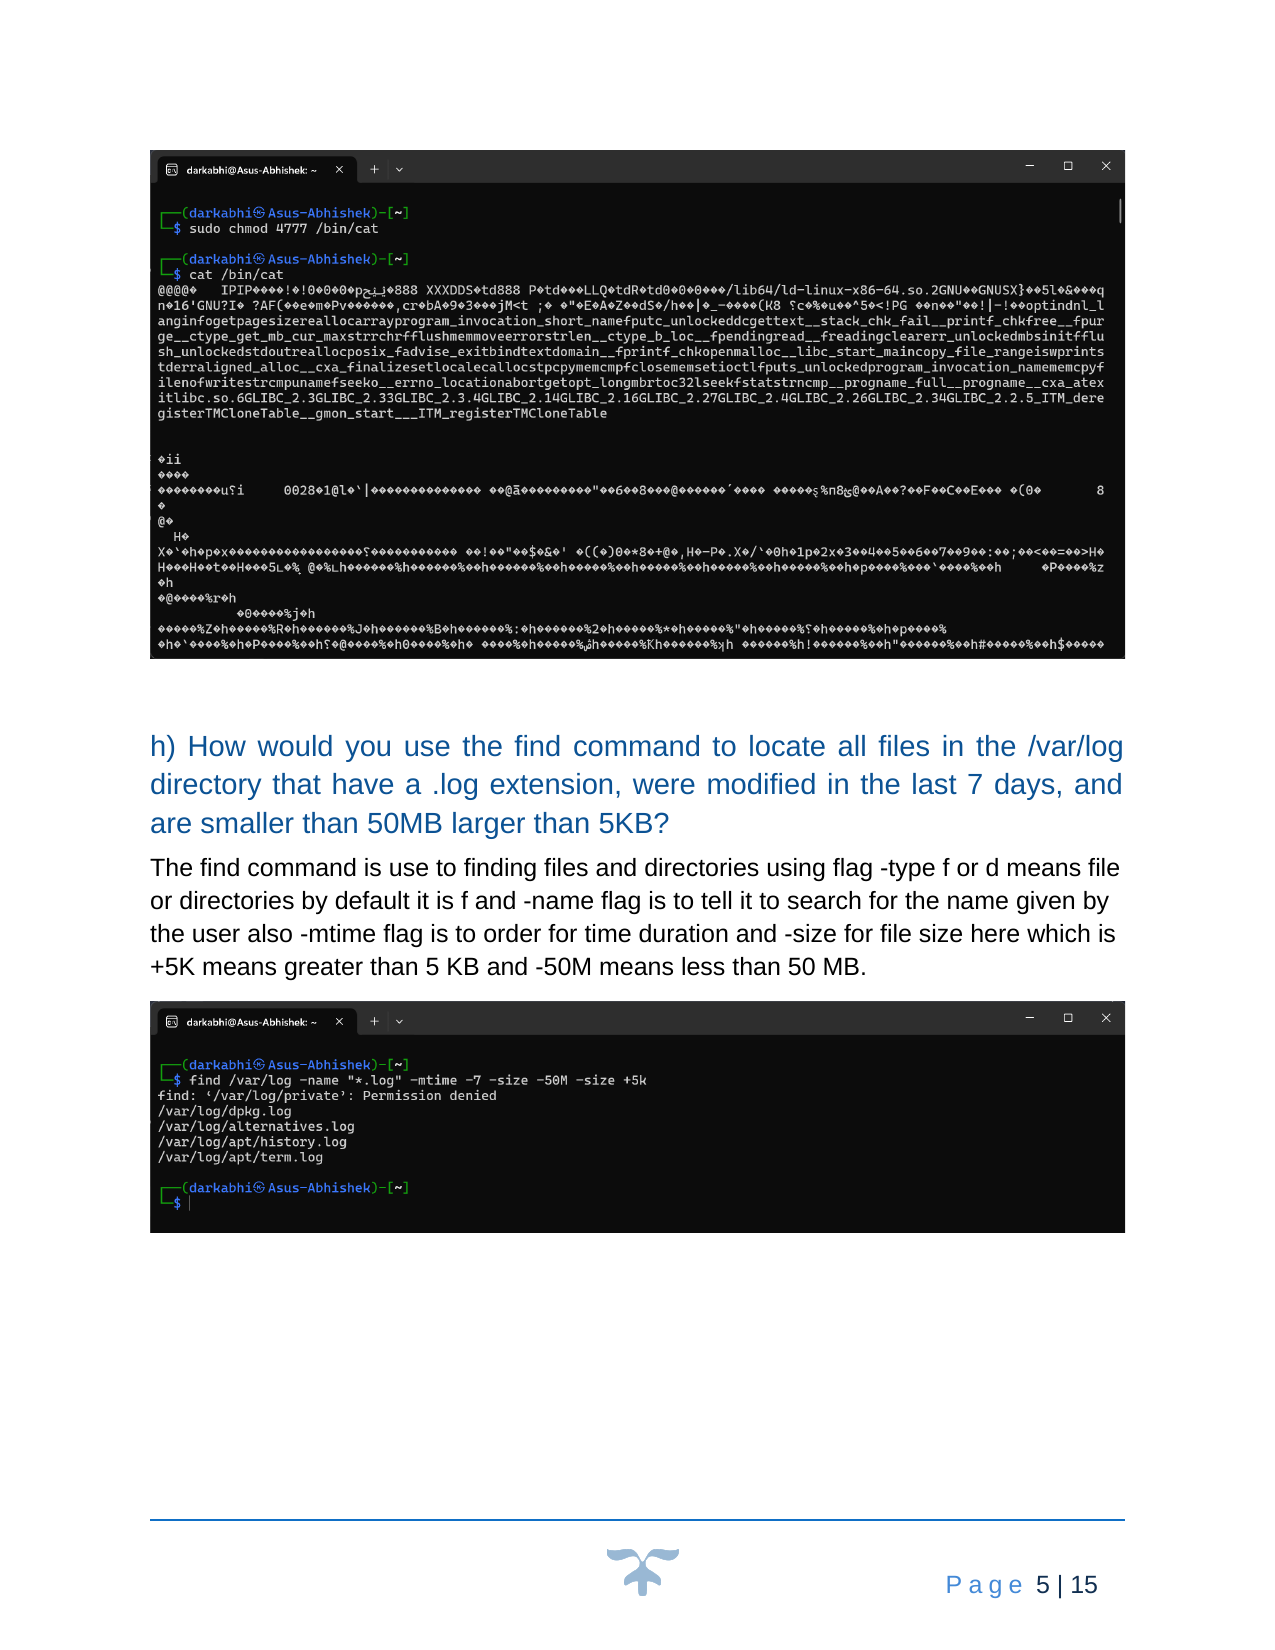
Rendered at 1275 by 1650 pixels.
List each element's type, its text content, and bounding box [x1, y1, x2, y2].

text The find command is use to finding files and directories using flag -type f or d means file or directories by default it is f and -name flag is to tell it to search for the name given by the user also -mtime flag is to order for time duration and -size for file size here which is +5K means greater than 5 KB and -50M means less than 50 MB. [150, 853, 1125, 981]
subtitle h) How would you use the find command to locate all files in the /var/log directory that have a .log extension, were modified in the last 7 days, and are smaller than 50MB larger than 5KB? [150, 729, 1125, 839]
picture [150, 1001, 1125, 1233]
picture [150, 150, 1125, 659]
